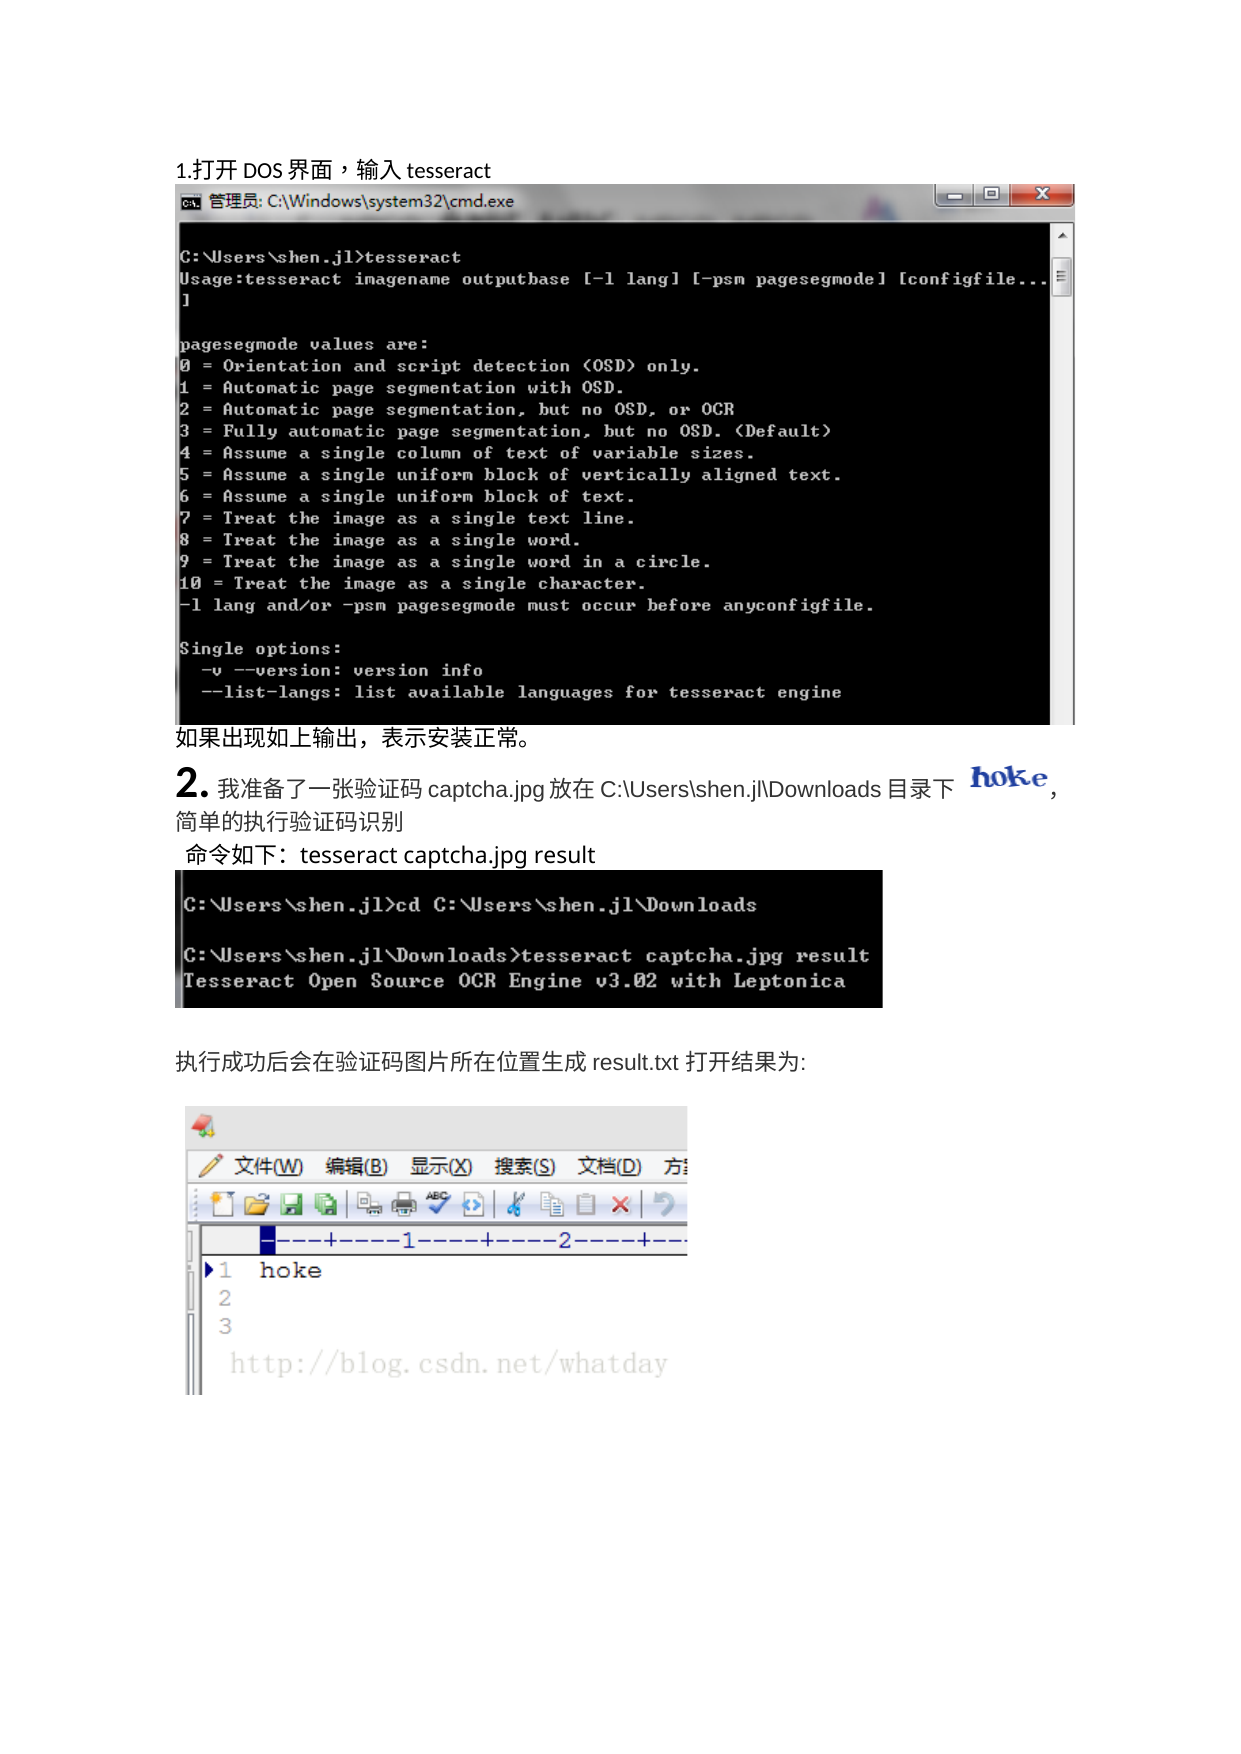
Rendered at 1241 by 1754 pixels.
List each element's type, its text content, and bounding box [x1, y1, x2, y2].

text 2. 我准备了一张验证码captcha.jpg放在C:\Users\shen.jl\Downloads目录下，简单的执行验证码识别 [175, 753, 1076, 837]
text 如果出现如上输出，表示安装正常。 [175, 724, 1076, 753]
picture [175, 184, 1075, 725]
text 执行成功后会在验证码图片所在位置生成result.txt 打开结果为: [175, 1037, 1076, 1077]
text 1.打开DOS界面，输入tesseract [175, 156, 1076, 184]
picture [175, 870, 883, 1008]
text 命令如下：tesseract captcha.jpg result [185, 837, 1076, 870]
picture [954, 765, 1049, 797]
picture [185, 1106, 688, 1395]
